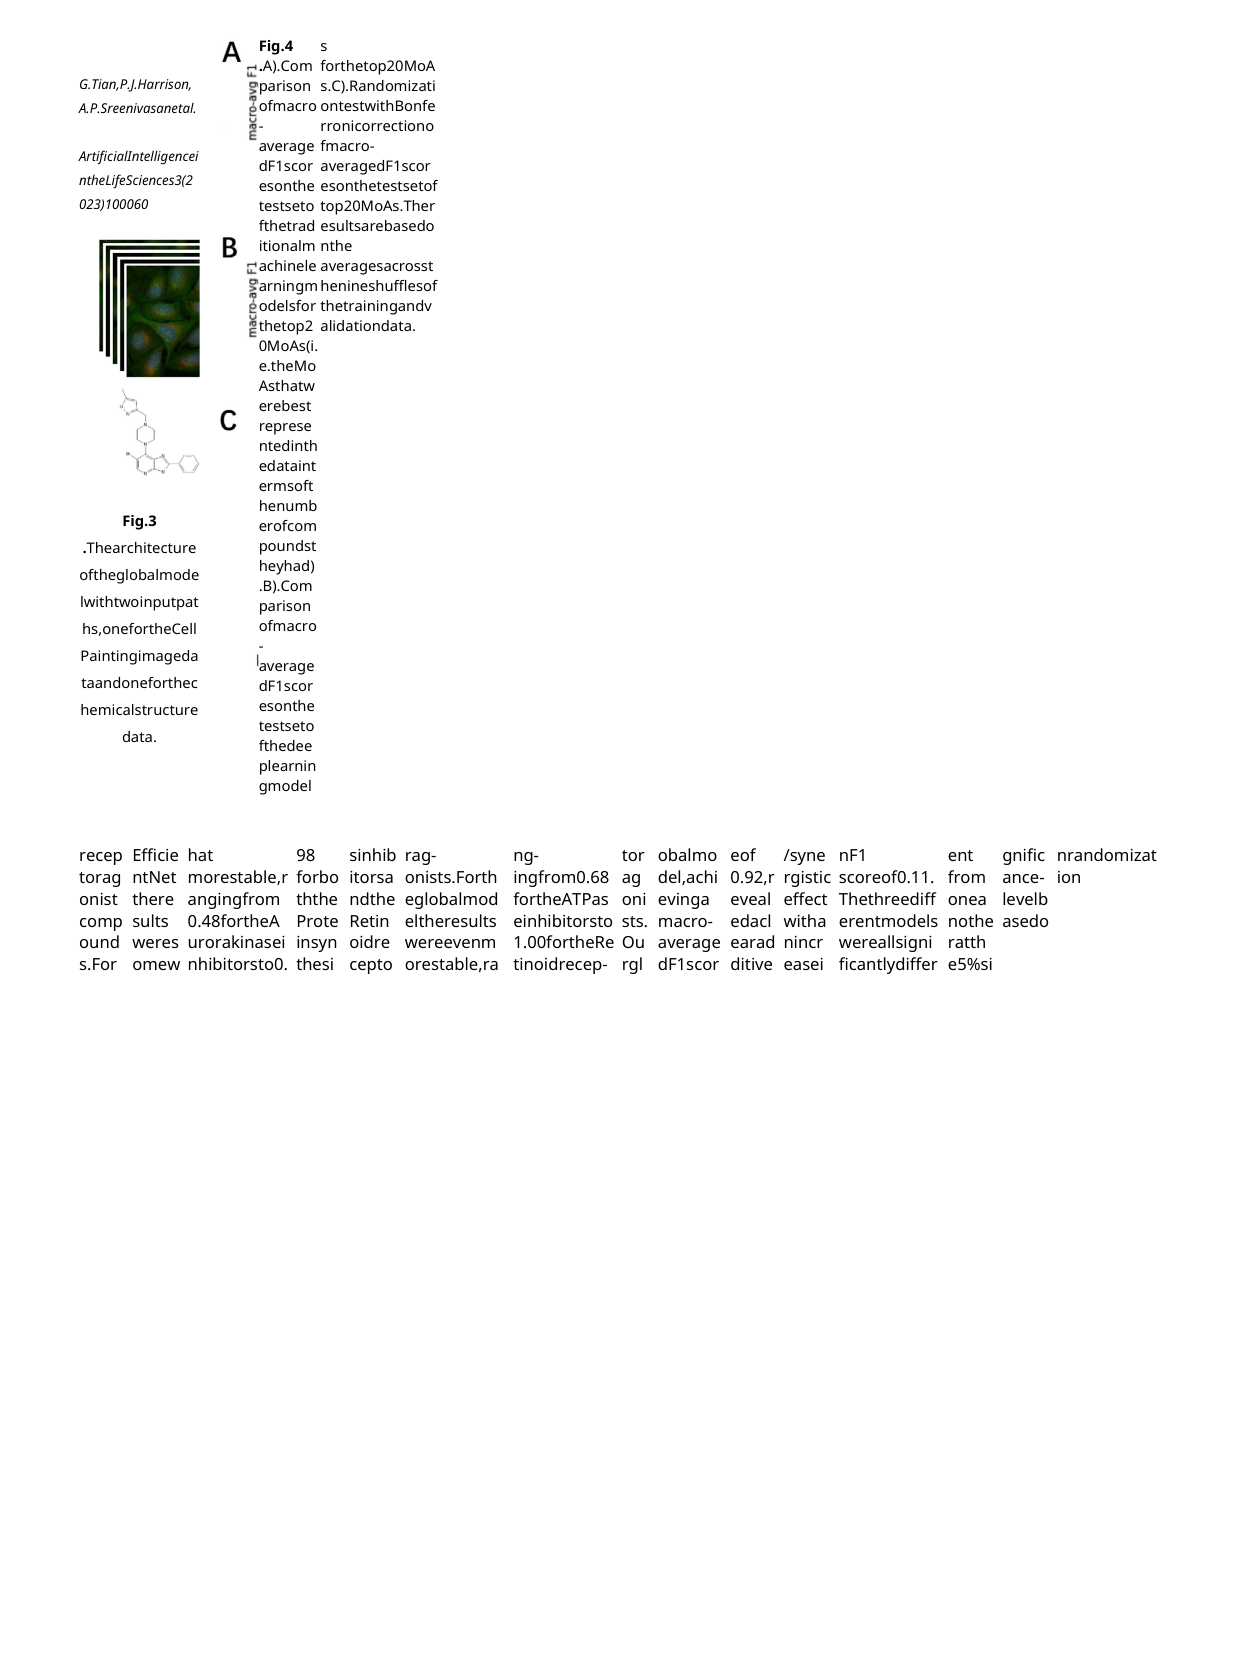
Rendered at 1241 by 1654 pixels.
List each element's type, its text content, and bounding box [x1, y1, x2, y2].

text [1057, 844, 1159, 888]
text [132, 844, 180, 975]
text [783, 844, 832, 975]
picture [97, 238, 200, 489]
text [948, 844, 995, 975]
text G.Tian,P.J.Harrison,A.P.Sreenivasanetal. ArtificialIntelligenceintheLifeSciences3(2023)100060 [79, 70, 199, 214]
text Fig.3.Thearchitectureoftheglobalmodelwithtwoinputpaths,onefortheCellPaintingimagedataandoneforthechemicalstructuredata. [79, 504, 199, 748]
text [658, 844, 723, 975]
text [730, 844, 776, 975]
text Fig.4.A).Comparisonofmacro-averagedF1scoresonthetestsetofthetraditionalmachinelearningmodelsforthetop20MoAs(i.e.theMoAsthatwerebest representedinthedataintermsofthenumberofcompoundstheyhad).B).Comparisonofmacro-averagedF1scoresonthetestsetofthedeeplearningmodels forthetop20MoAs.C).RandomizationtestwithBonferronicorrectionofmacro-averagedF1scoresonthetestsetoftop20MoAs.Theresultsarebasedonthe averagesacrossthenineshufflesofthetrainingandvalidationdata. [259, 35, 318, 795]
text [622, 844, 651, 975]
text Fig.4.A).Comparisonofmacro-averagedF1scoresonthetestsetofthetraditionalmachinelearningmodelsforthetop20MoAs(i.e.theMoAsthatwerebest representedinthedataintermsofthenumberofcompoundstheyhad).B).Comparisonofmacro-averagedF1scoresonthetestsetofthedeeplearningmodels forthetop20MoAs.C).RandomizationtestwithBonferronicorrectionofmacro-averagedF1scoresonthetestsetoftop20MoAs.Theresultsarebasedonthe averagesacrossthenineshufflesofthetrainingandvalidationdata. [320, 35, 439, 335]
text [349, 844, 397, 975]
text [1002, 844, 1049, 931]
picture [218, 35, 259, 815]
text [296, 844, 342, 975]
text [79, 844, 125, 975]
